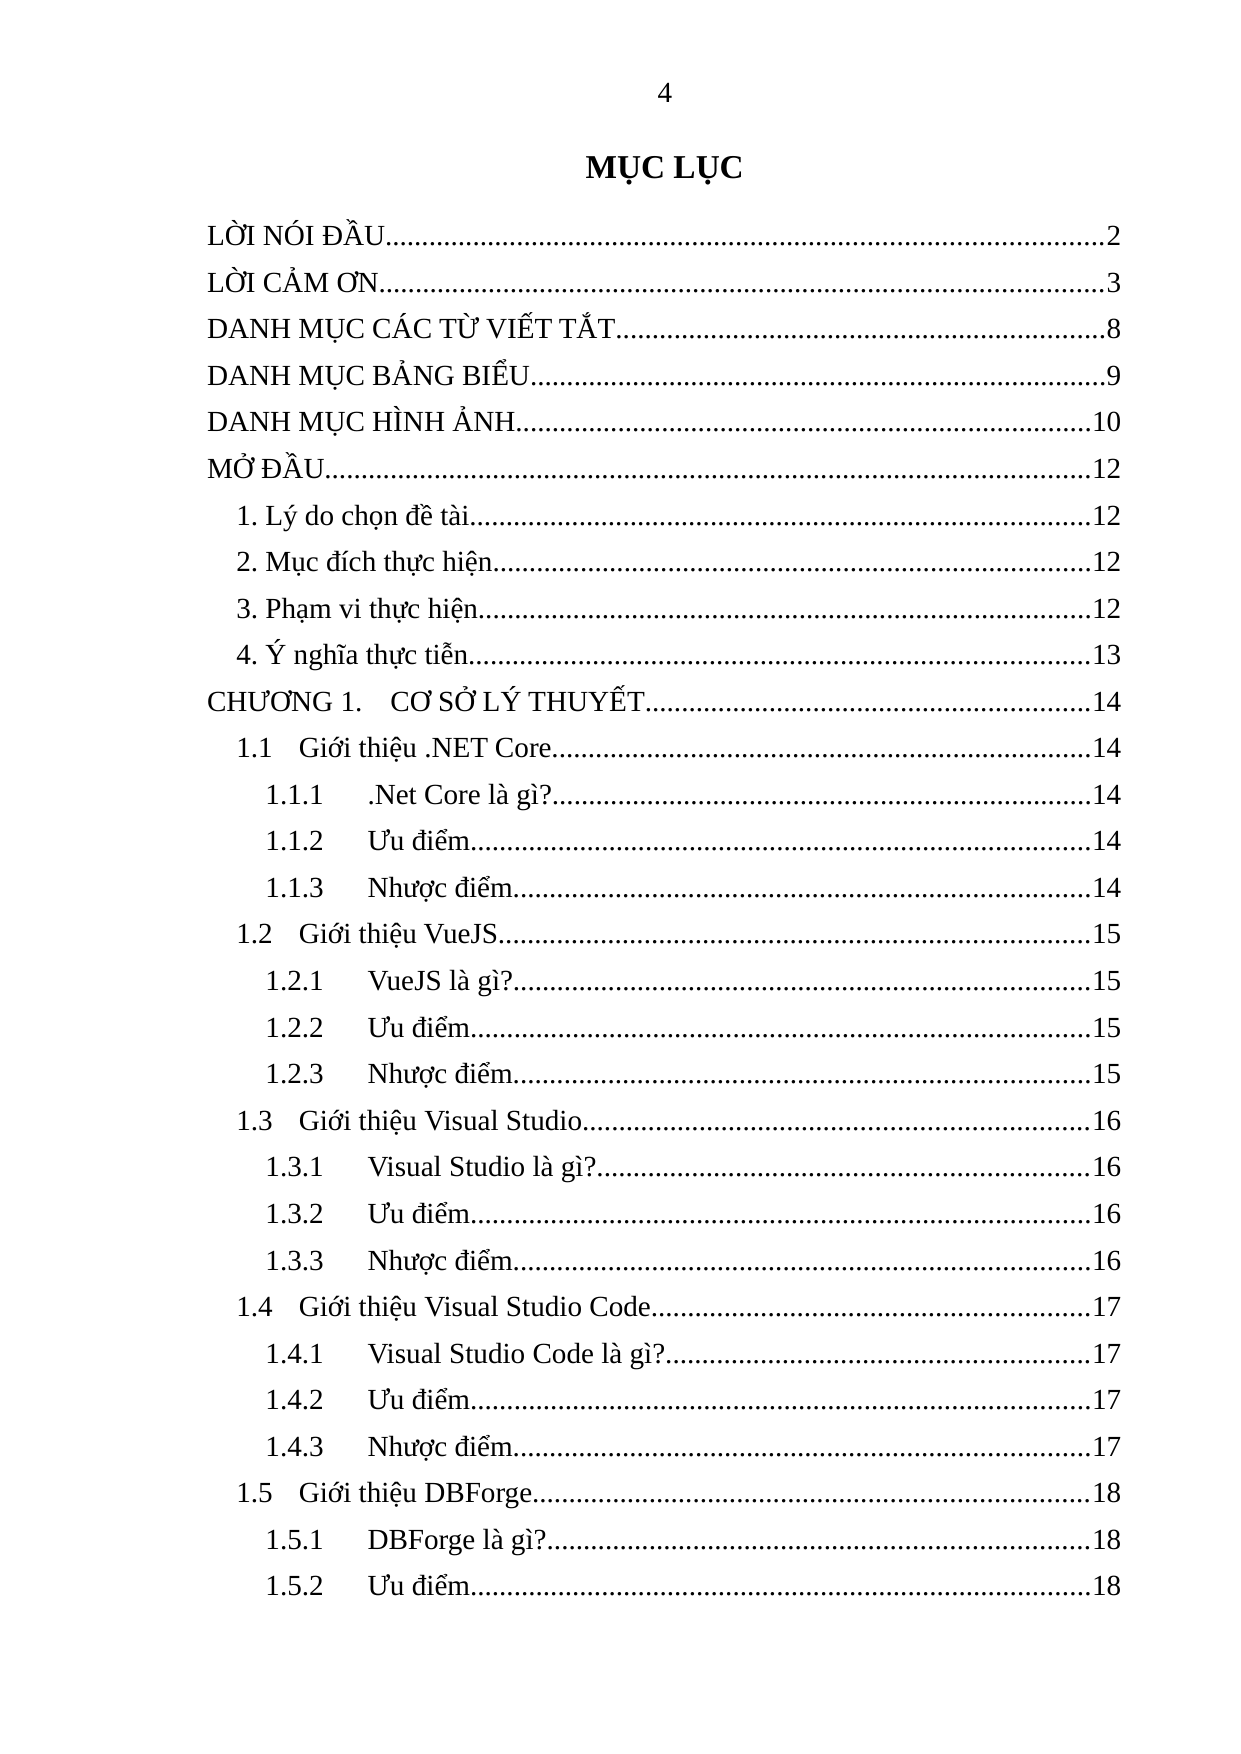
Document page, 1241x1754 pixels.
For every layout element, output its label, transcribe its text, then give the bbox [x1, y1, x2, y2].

text DANH MỤC BẢNG BIỂU 9 [207, 358, 1122, 391]
text 1.3 Giới thiệu Visual Studio 16 [236, 1103, 1122, 1136]
text 1.4.2 Ưu điểm 17 [265, 1382, 1122, 1416]
text 1.2.2 Ưu điểm 15 [265, 1010, 1122, 1043]
text 1.5.2 Ưu điểm 18 [265, 1568, 1122, 1602]
text MỞ ĐẦU 12 [207, 451, 1122, 484]
text 4. Ý nghĩa thực tiễn 13 [236, 637, 1122, 671]
text 1.3.1 Visual Studio là gì? 16 [265, 1149, 1122, 1183]
text LỜI CẢM ƠN 3 [207, 265, 1122, 298]
text 1.2.1 VueJS là gì? 15 [265, 963, 1122, 997]
text 1.1.2 Ưu điểm 14 [265, 823, 1122, 857]
text DANH MỤC CÁC TỪ VIẾT TẮT 8 [207, 311, 1122, 345]
text CHƯƠNG 1. CƠ SỞ LÝ THUYẾT 14 [207, 684, 1122, 717]
text LỜI NÓI ĐẦU 2 [207, 218, 1122, 252]
text 3. Phạm vi thực hiện 12 [236, 591, 1122, 624]
text 1.2.3 Nhược điểm 15 [265, 1056, 1122, 1090]
text 2. Mục đích thực hiện 12 [236, 544, 1122, 578]
text 1.1.1 .Net Core là gì? 14 [265, 777, 1122, 811]
text 1.1.3 Nhược điểm 14 [265, 870, 1122, 904]
text 1.4.3 Nhược điểm 17 [265, 1429, 1122, 1462]
text 1.3.2 Ưu điểm 16 [265, 1196, 1122, 1229]
text MỤC LỤC [207, 148, 1122, 186]
text 1.5 Giới thiệu DBForge 18 [236, 1475, 1122, 1509]
text 1.3.3 Nhược điểm 16 [265, 1243, 1122, 1276]
text 1. Lý do chọn đề tài 12 [236, 498, 1122, 531]
text 1.4.1 Visual Studio Code là gì? 17 [265, 1336, 1122, 1369]
text 1.4 Giới thiệu Visual Studio Code 17 [236, 1289, 1122, 1323]
text 1.2 Giới thiệu VueJS 15 [236, 917, 1122, 950]
text 1.1 Giới thiệu .NET Core 14 [236, 730, 1122, 764]
text 1.5.1 DBForge là gì? 18 [265, 1522, 1122, 1556]
text DANH MỤC HÌNH ẢNH 10 [207, 404, 1122, 438]
